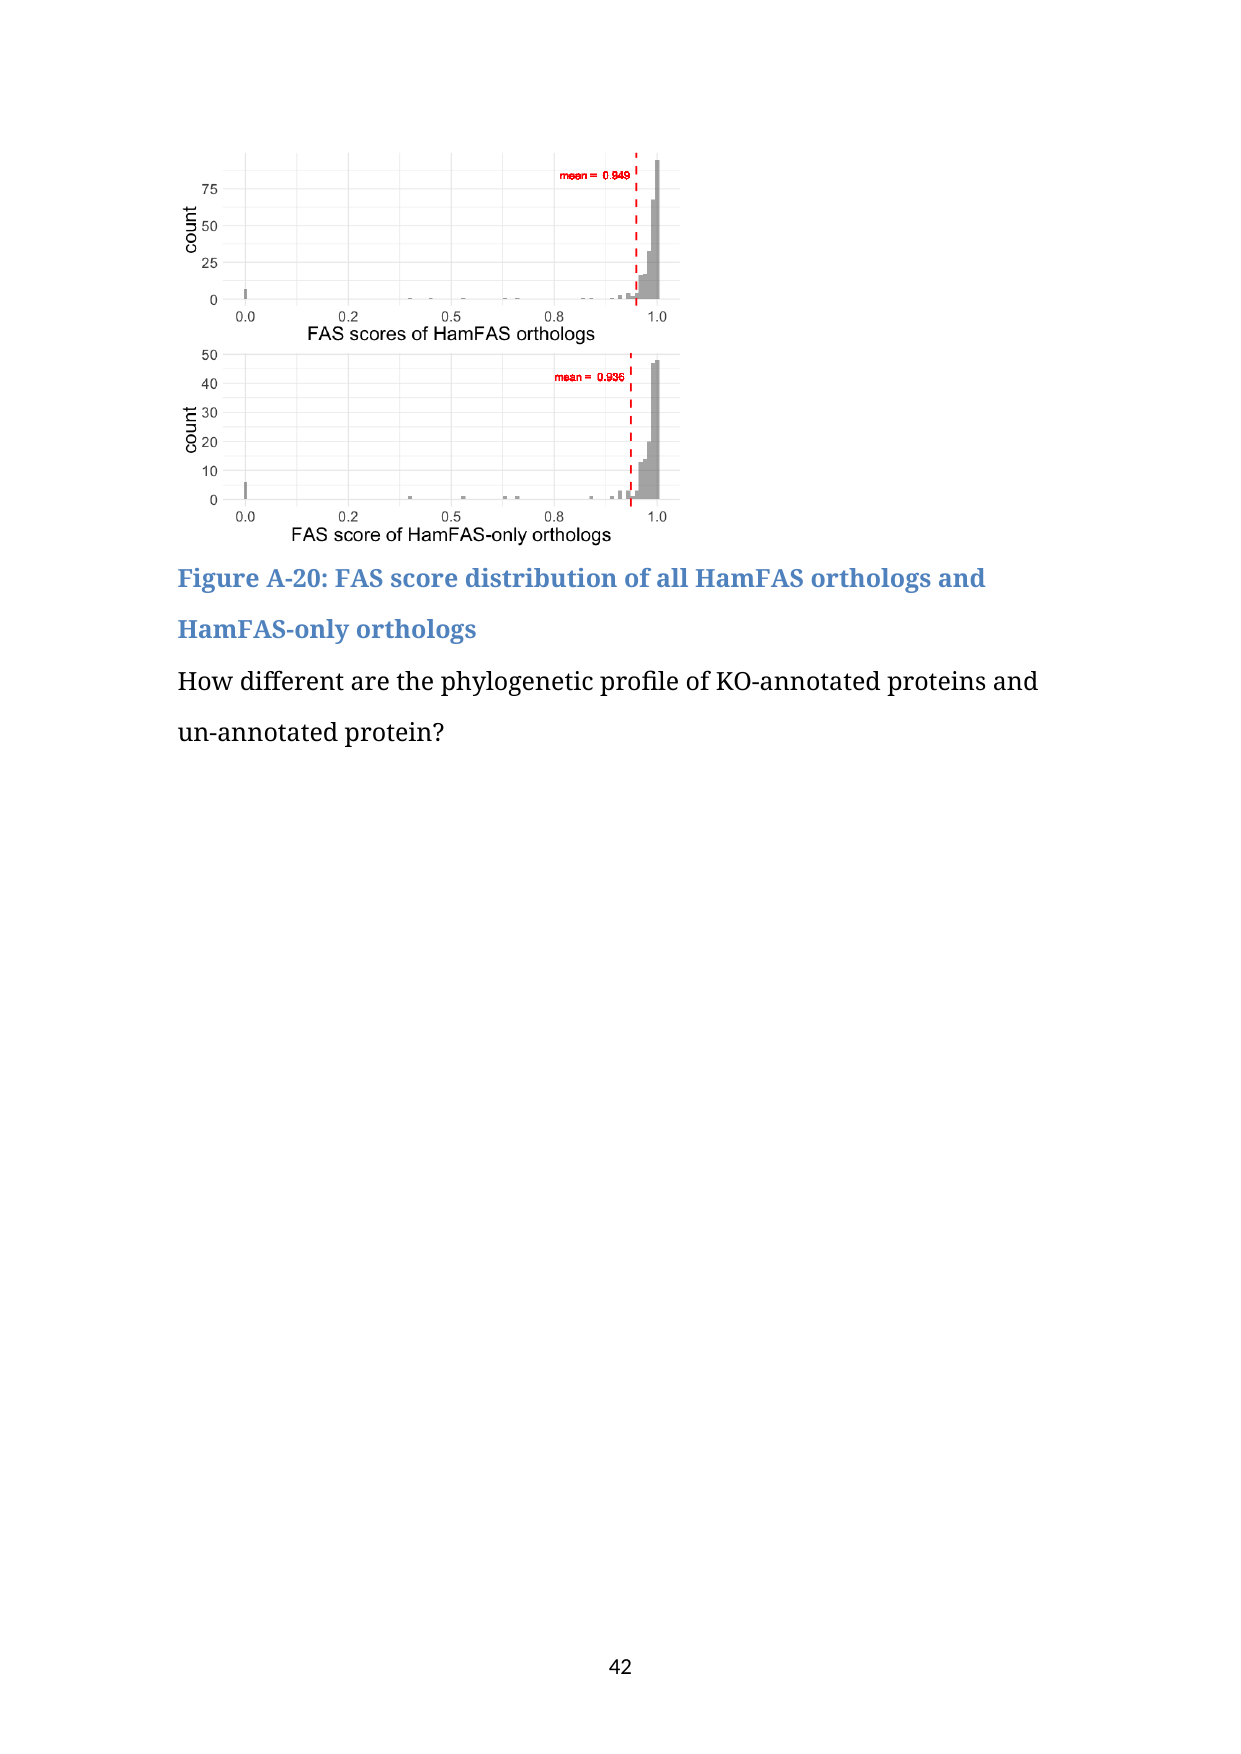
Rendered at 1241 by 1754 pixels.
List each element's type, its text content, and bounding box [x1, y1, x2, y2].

picture [177, 147, 685, 548]
text How different are the phylogenetic profile of KO-annotated proteins and un-annotated protein? [177, 663, 1063, 748]
